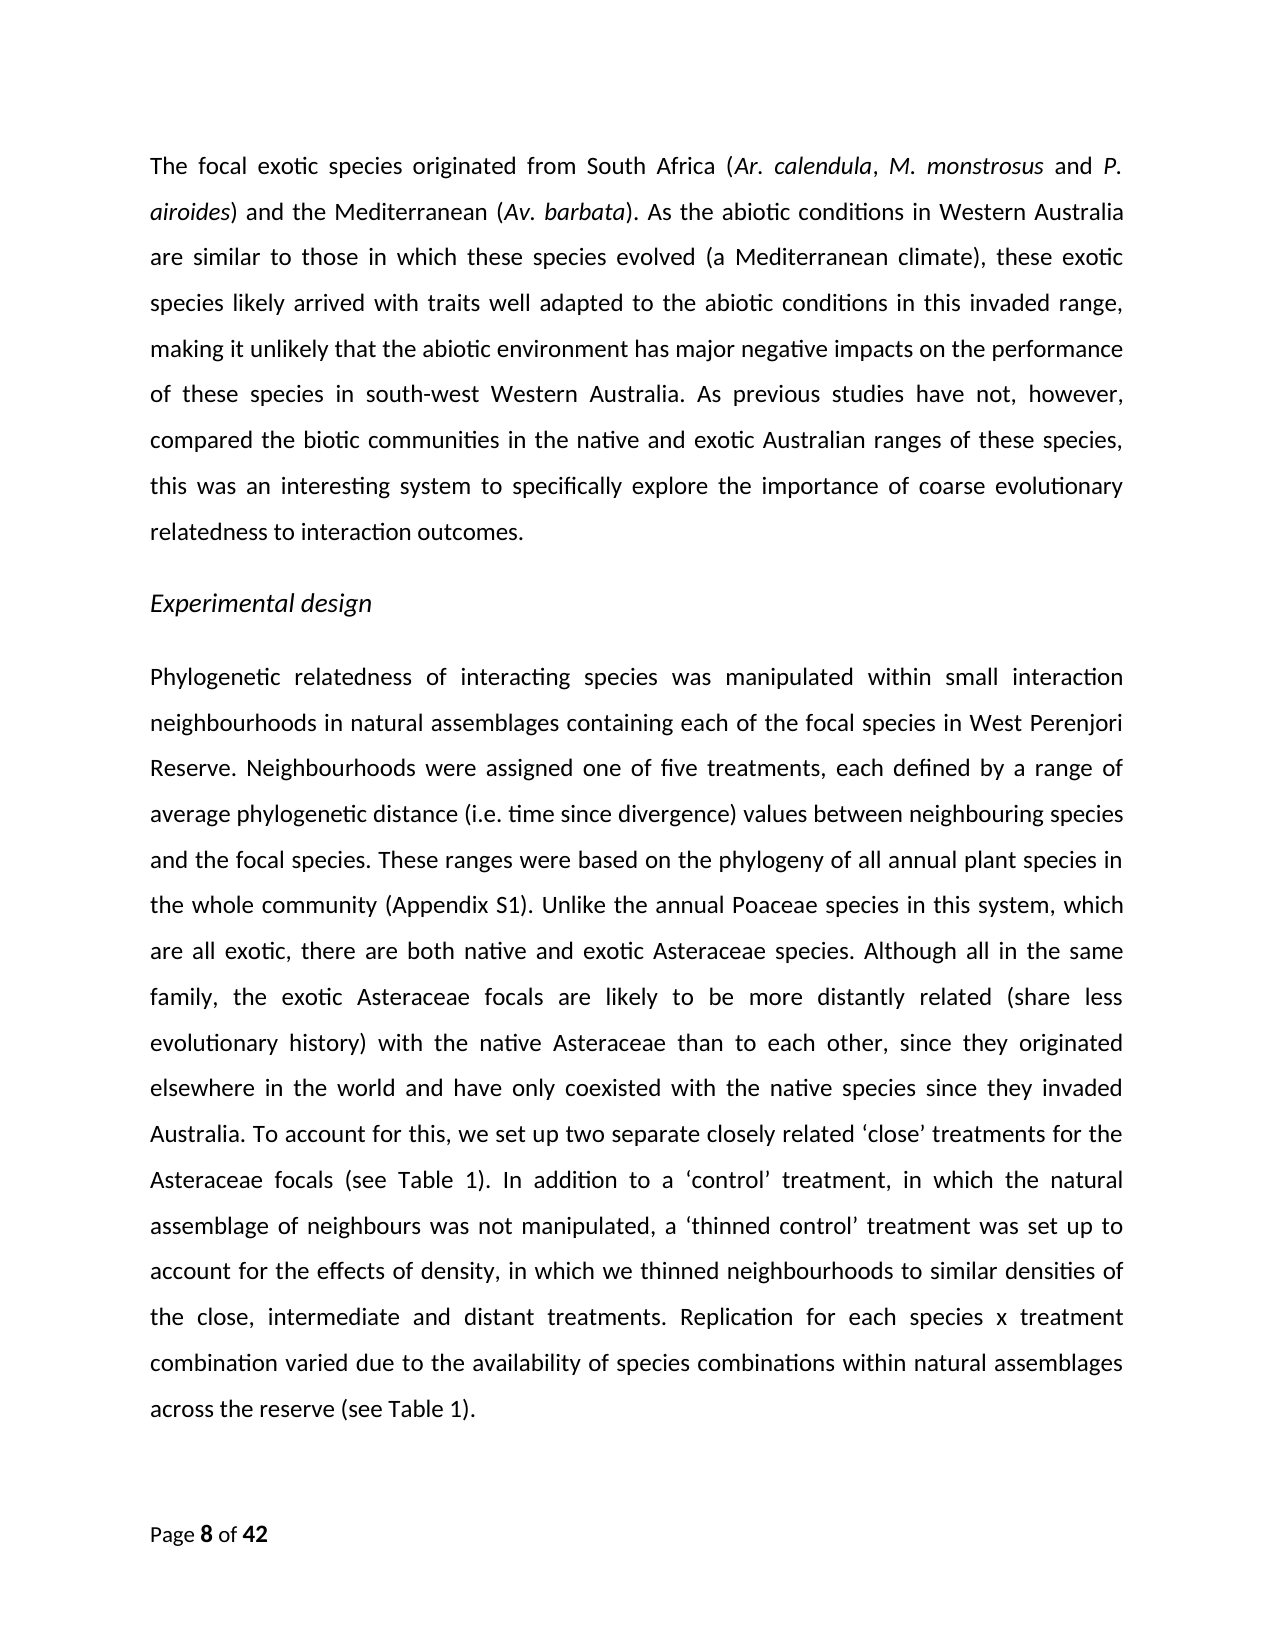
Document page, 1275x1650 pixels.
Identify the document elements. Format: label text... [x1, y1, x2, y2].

text Phylogenetic relatedness of interacting species was manipulated within small interaction neighbourhoods in natural assemblages containing each of the focal species in West Perenjori Reserve. Neighbourhoods were assigned one of five treatments, each defined by a range of average phylogenetic distance (i.e. time since divergence) values between neighbouring species and the focal species. These ranges were based on the phylogeny of all annual plant species in the whole community (Appendix S1). Unlike the annual Poaceae species in this system, which are all exotic, there are both native and exotic Asteraceae species. Although all in the same family, the exotic Asteraceae focals are likely to be more distantly related (share less evolutionary history) with the native Asteraceae than to each other, since they originated elsewhere in the world and have only coexisted with the native species since they invaded Australia. To account for this, we set up two separate closely related ‘close’ treatments for the Asteraceae focals (see Table 1). In addition to a ‘control’ treatment, in which the natural assemblage of neighbours was not manipulated, a ‘thinned control’ treatment was set up to account for the effects of density, in which we thinned neighbourhoods to similar densities of the close, intermediate and distant treatments. Replication for each species x treatment combination varied due to the availability of species combinations within natural assemblages across the reserve (see Table 1). [150, 661, 1125, 1423]
text Experimental design [150, 587, 1125, 619]
text The focal exotic species originated from South Africa (Ar. calendula, M. monstrosus and P. airoides) and the Mediterranean (Av. barbata). As the abiotic conditions in Western Australia are similar to those in which these species evolved (a Mediterranean climate), these exotic species likely arrived with traits well adapted to the abiotic conditions in this invaded range, making it unlikely that the abiotic environment has major negative impacts on the performance of these species in south-west Western Australia. As previous studies have not, however, compared the biotic communities in the native and exotic Australian ranges of these species, this was an interesting system to specifically explore the importance of coarse evolutionary relatedness to interaction outcomes. [150, 150, 1125, 546]
